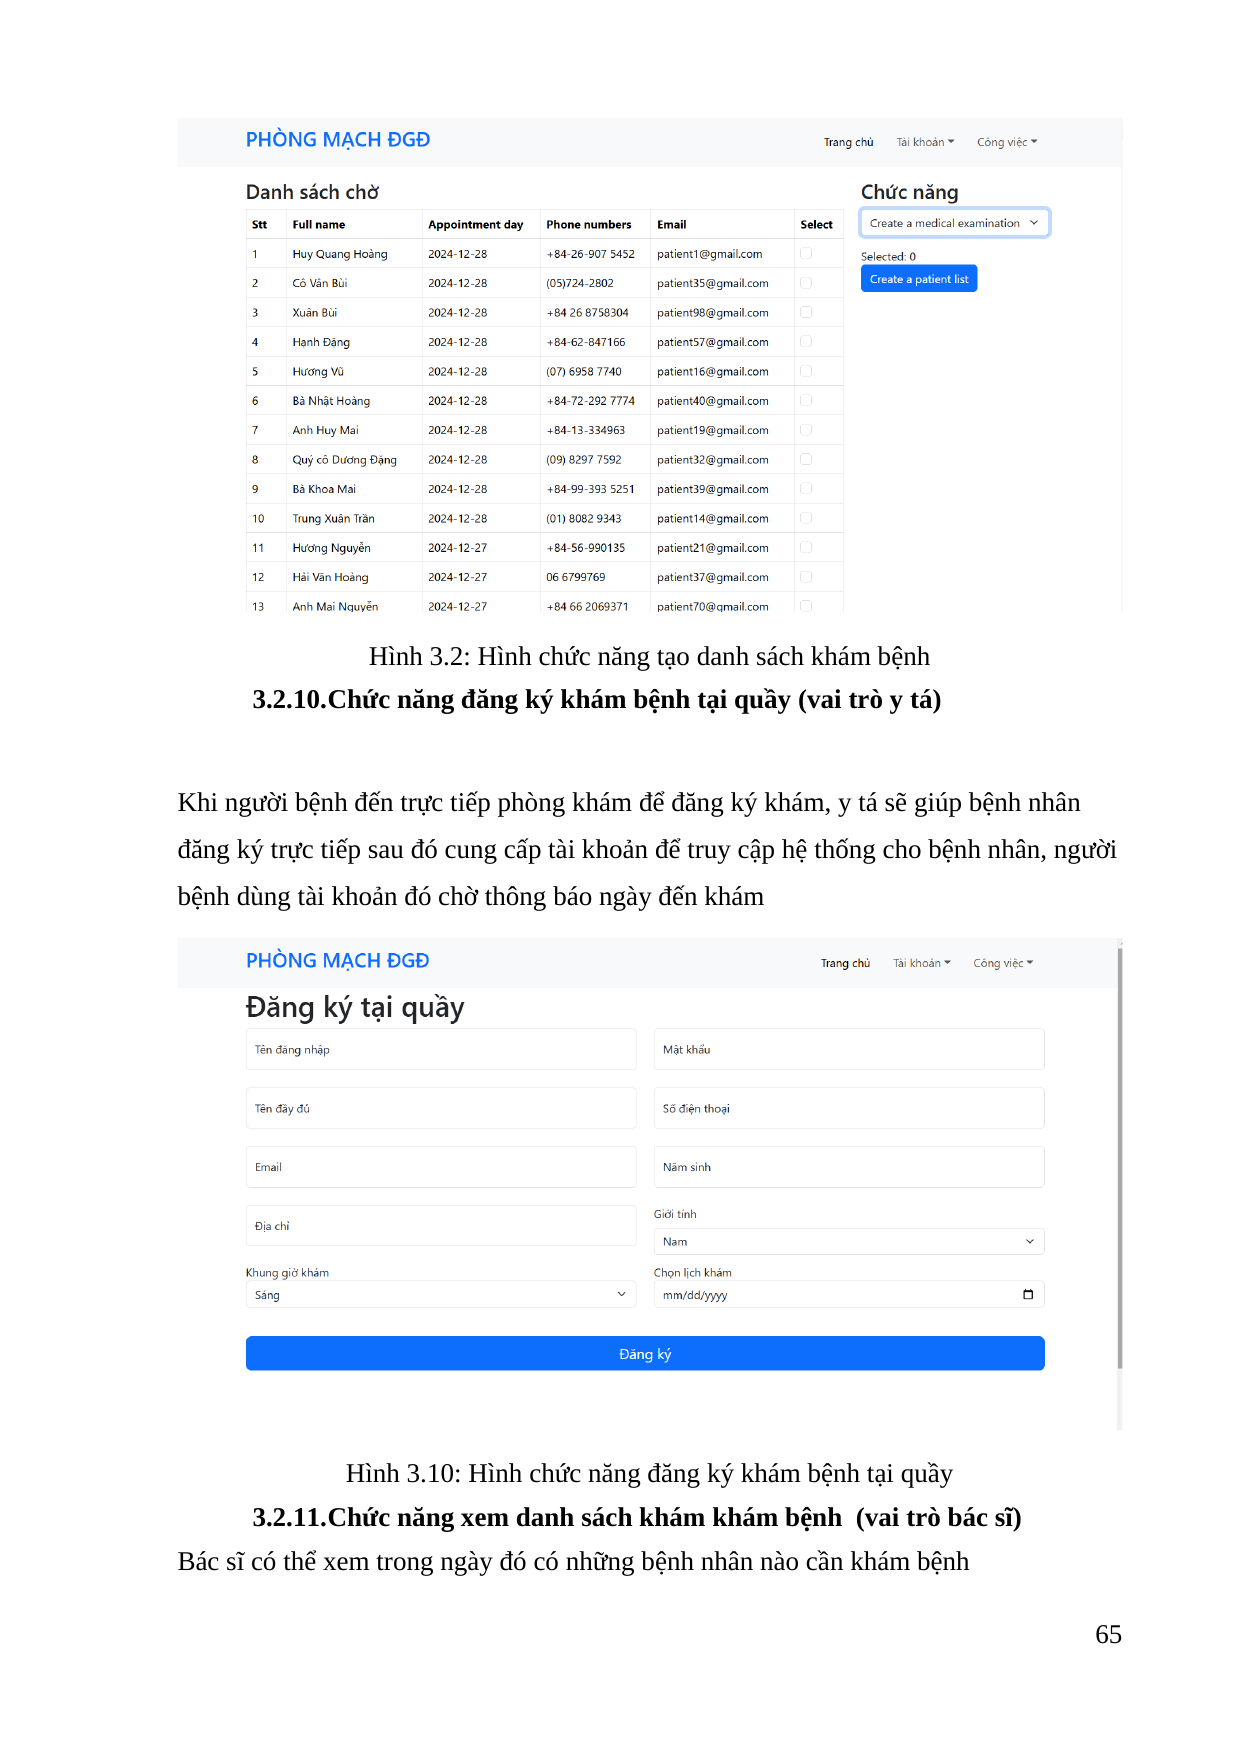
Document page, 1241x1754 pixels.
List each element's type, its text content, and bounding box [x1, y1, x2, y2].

picture [177, 938, 1123, 1430]
text Hình 3.2: Hình chức năng tạo danh sách khám bệnh [177, 640, 1122, 671]
subtitle Chức năng đăng ký khám bệnh tại quầy (vai trò y tá) [252, 683, 1122, 715]
text Bác sĩ có thể xem trong ngày đó có những bệnh nhân nào cần khám bệnh [177, 1545, 1122, 1576]
text Khi người bệnh đến trực tiếp phòng khám để đăng ký khám, y tá sẽ giúp bệnh nhân đăng ký trực tiếp sau đó cung cấp tài khoản để truy cập hệ thống cho bệnh nhân, người bệnh dùng tài khoản đó chờ thông báo ngày đến khám [177, 786, 1122, 911]
text Hình 3.10: Hình chức năng đăng ký khám bệnh tại quầy [177, 1457, 1122, 1489]
picture [177, 118, 1123, 612]
subtitle Chức năng xem danh sách khám khám bệnh (vai trò bác sĩ) [252, 1501, 1122, 1532]
